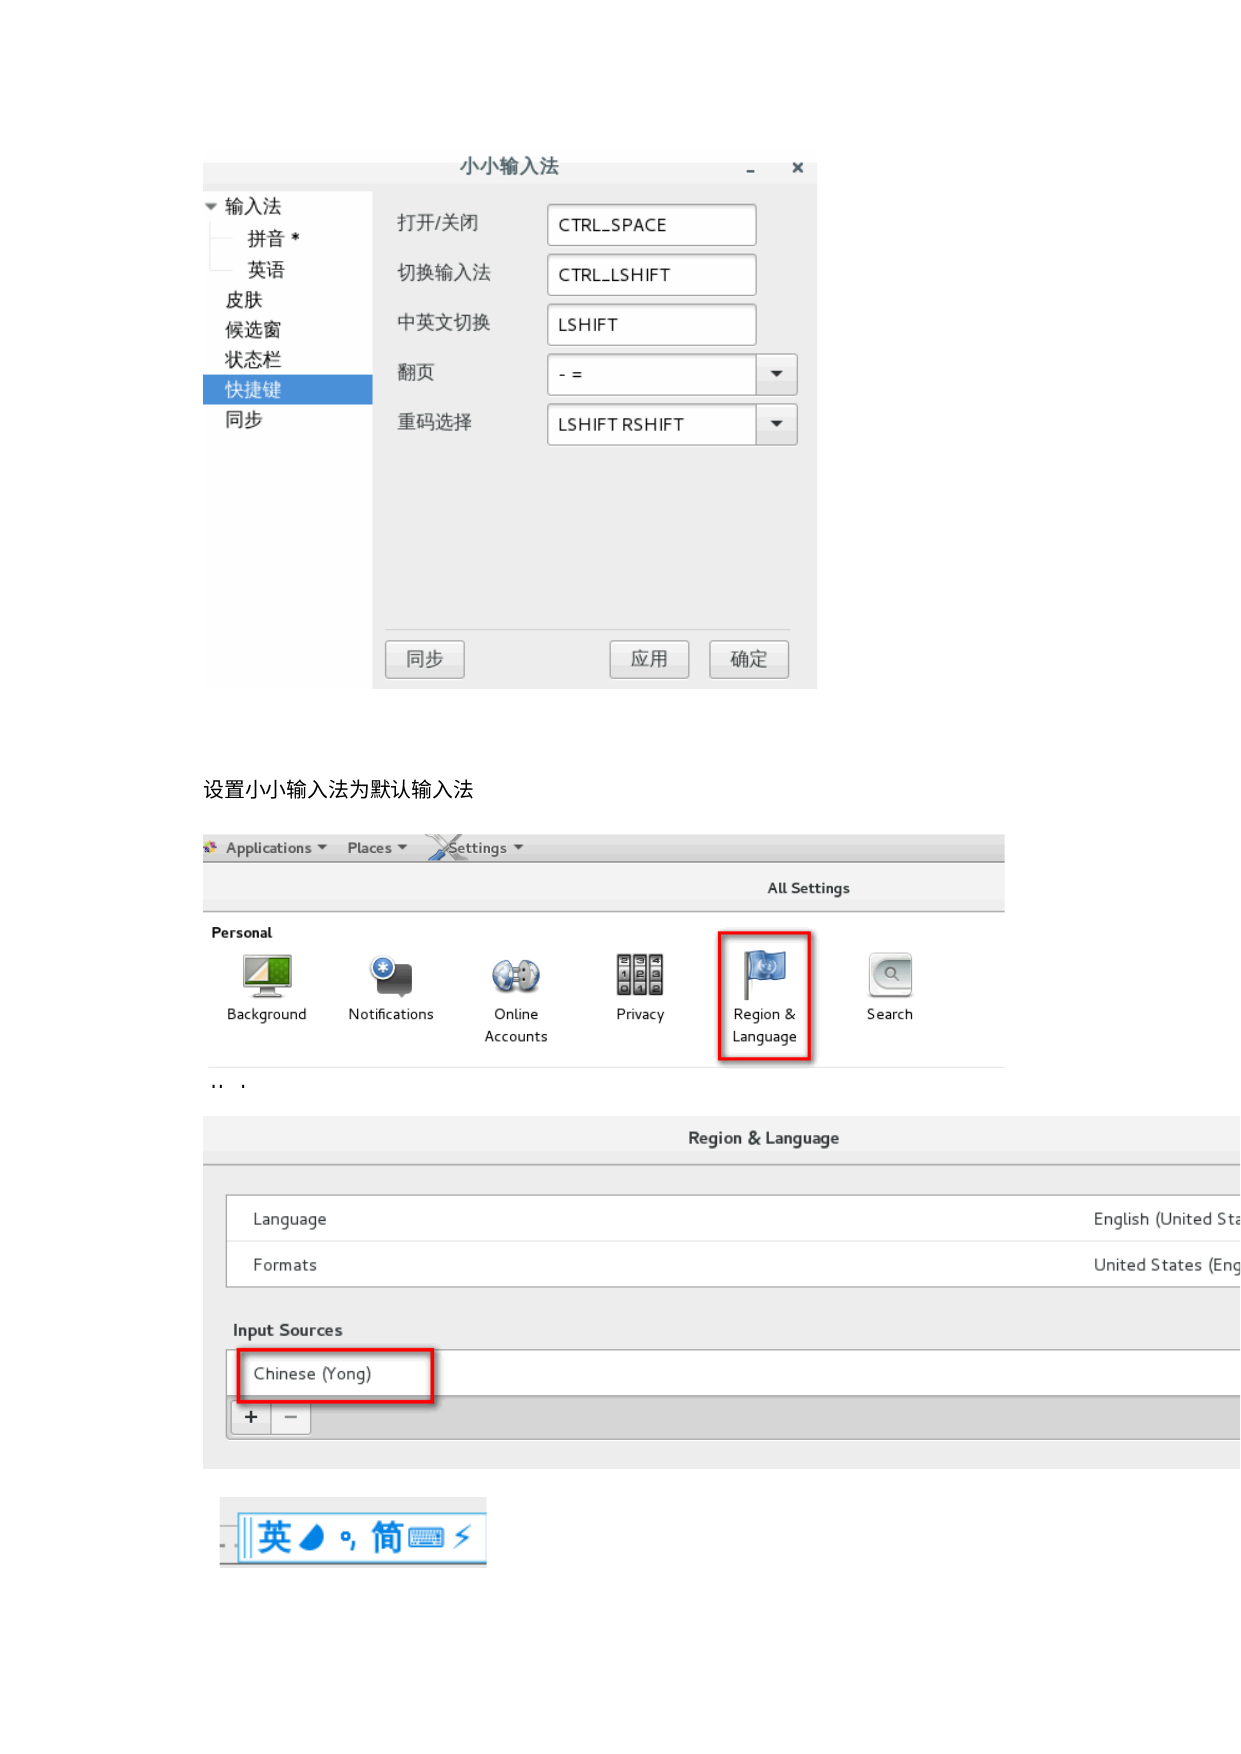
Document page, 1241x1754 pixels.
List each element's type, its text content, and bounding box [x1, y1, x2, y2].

picture [203, 1116, 1241, 1469]
picture [203, 150, 818, 689]
text 设置小小输入法为默认输入法 [203, 774, 1037, 804]
picture [203, 834, 1005, 1088]
picture [219, 1497, 487, 1568]
